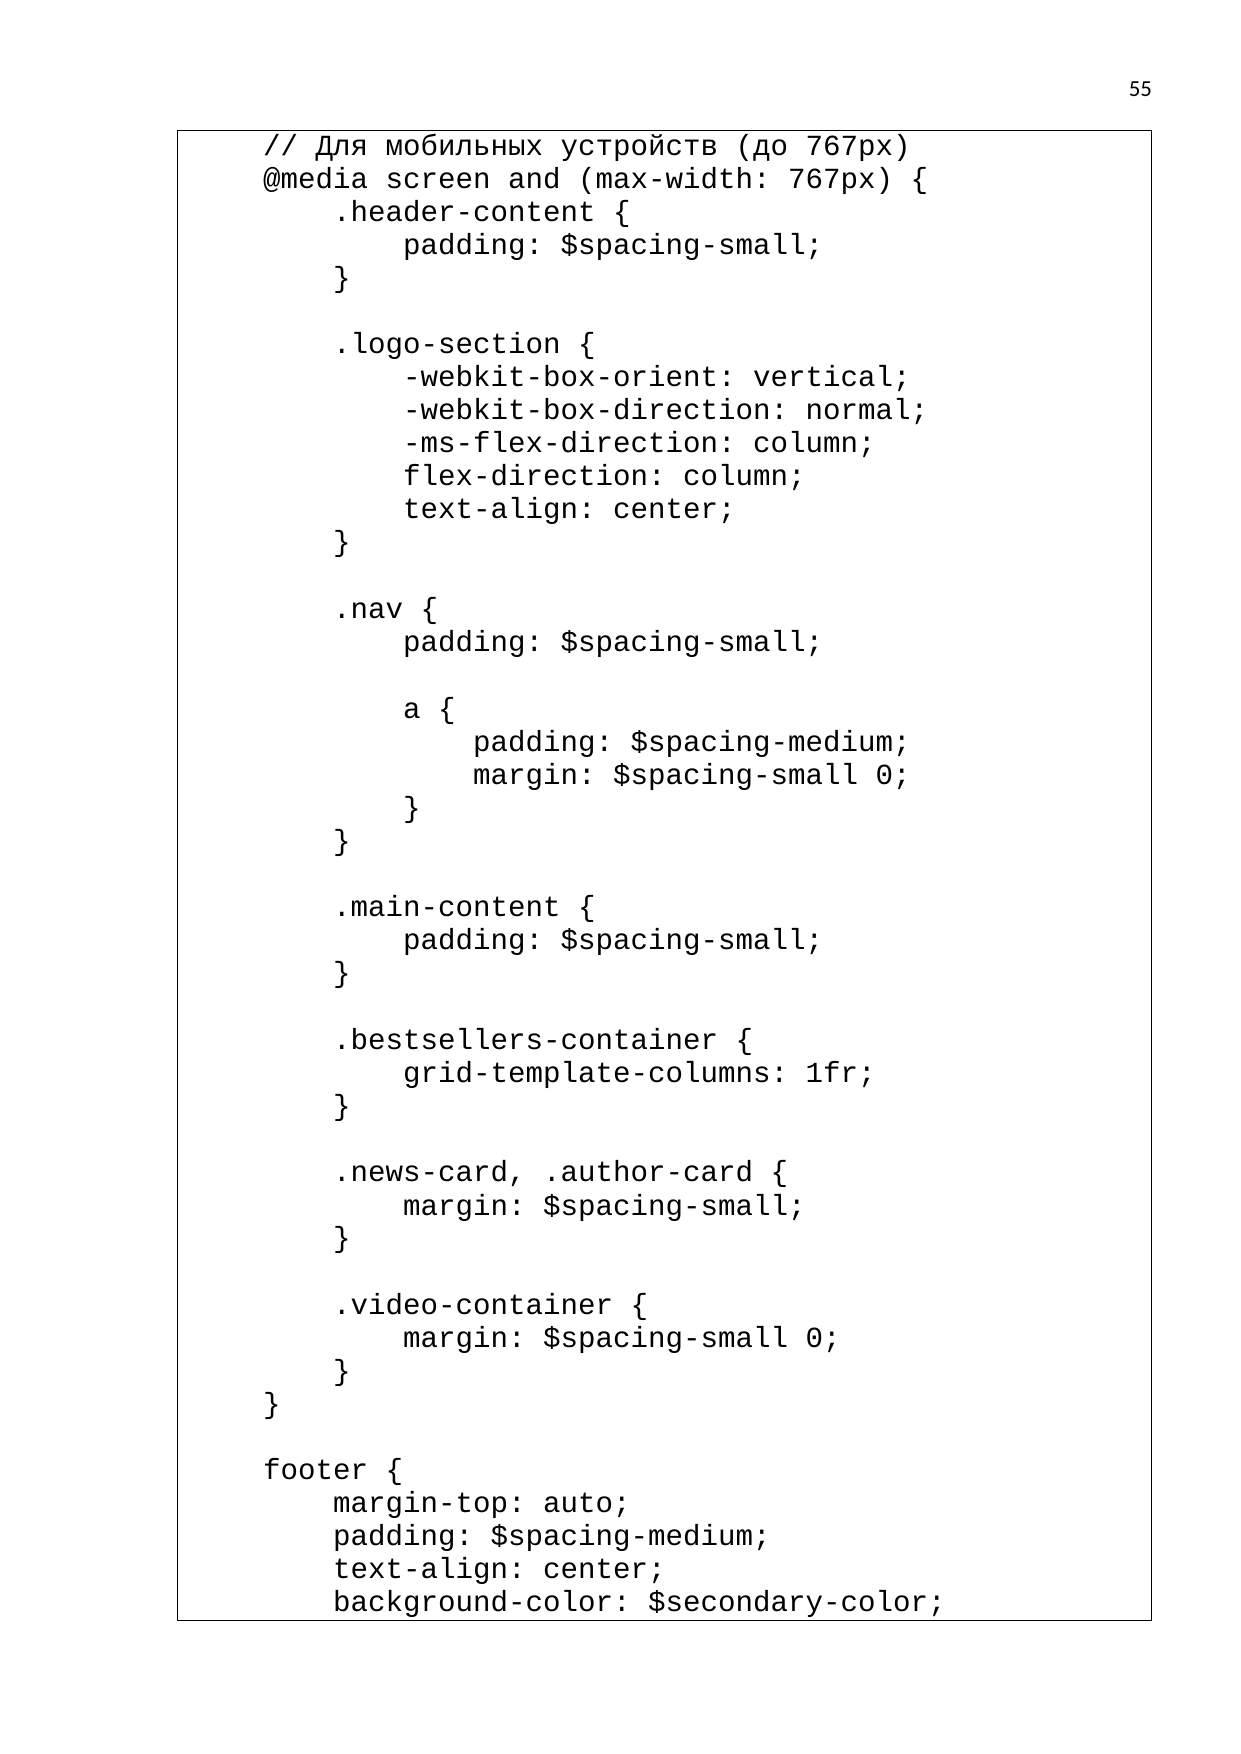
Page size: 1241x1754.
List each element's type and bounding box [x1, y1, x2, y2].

table_header [178, 131, 1151, 1620]
